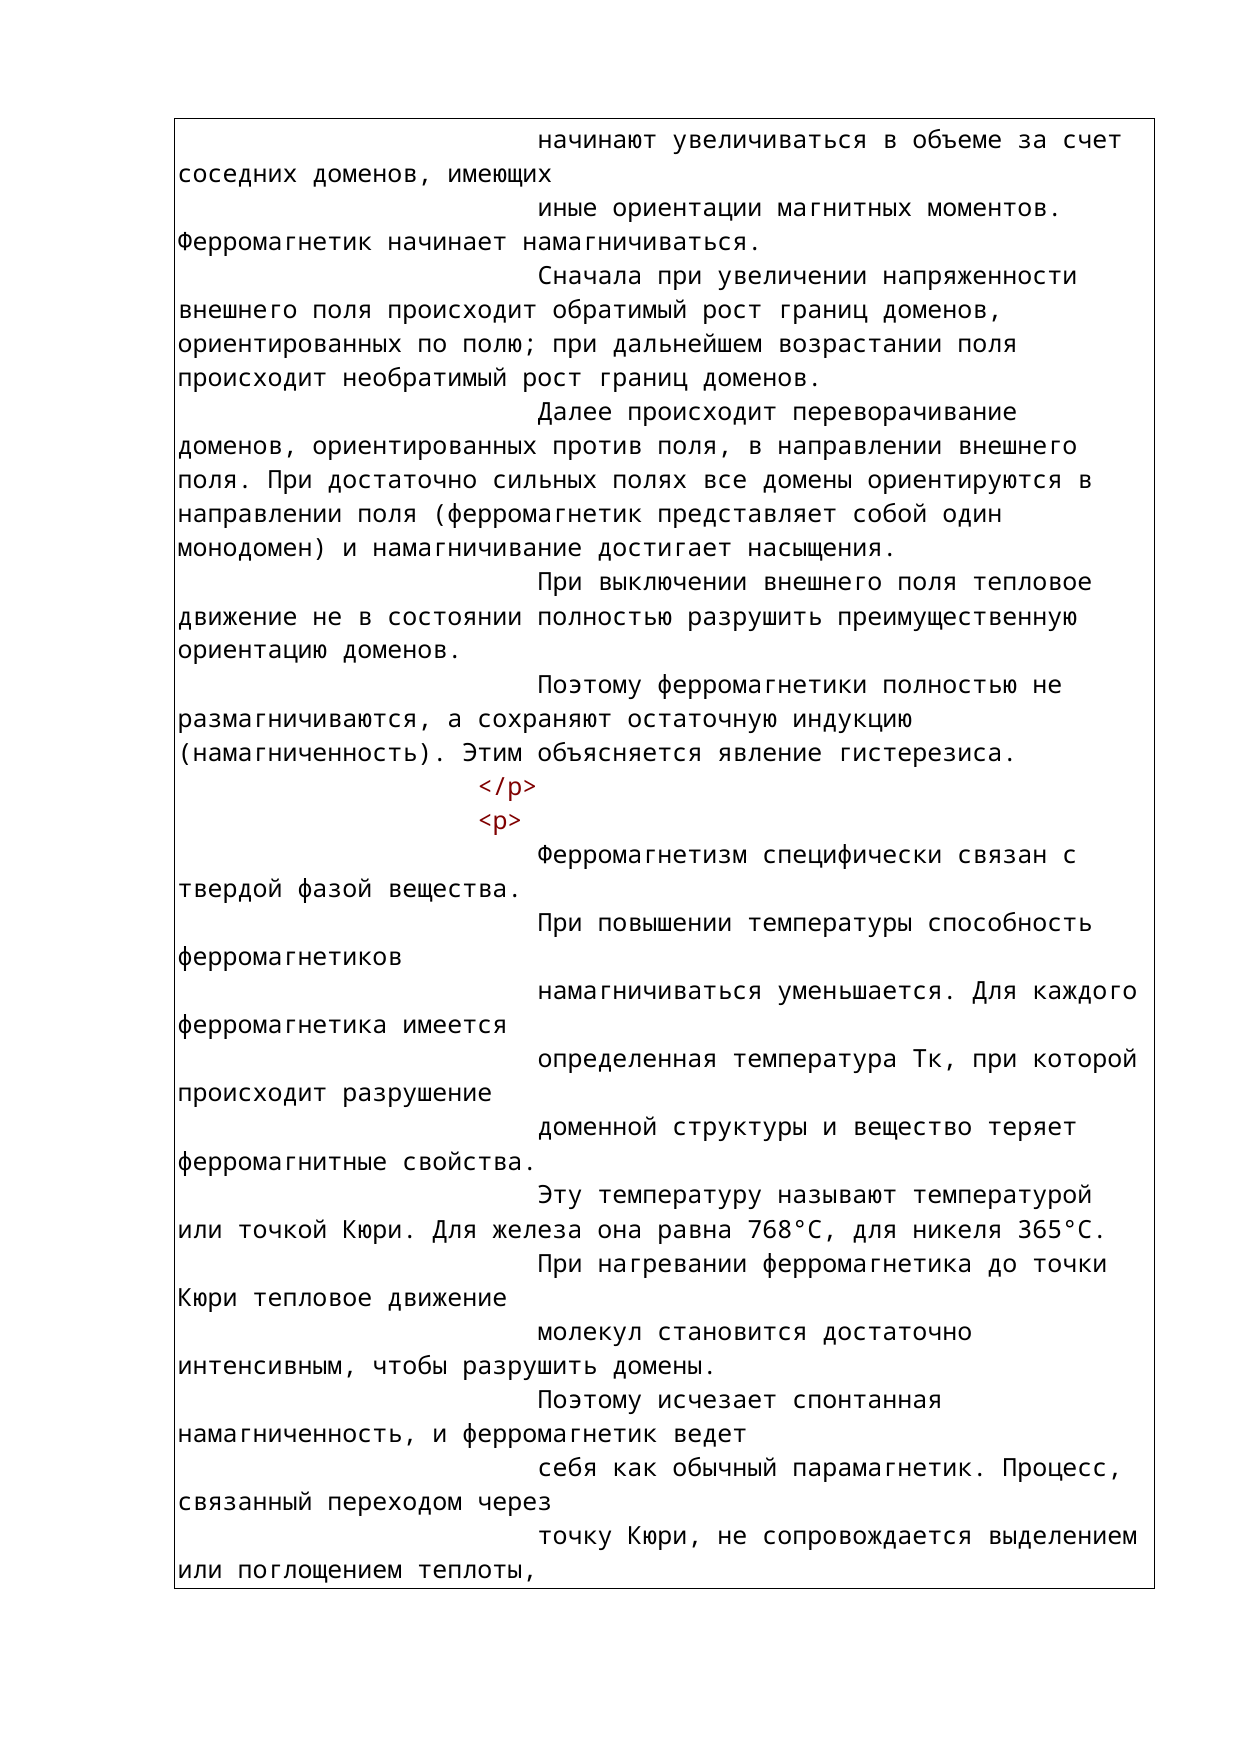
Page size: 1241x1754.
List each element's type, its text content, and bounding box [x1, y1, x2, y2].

text иные ориентации магнитных моментов. Ферромагнетик начинает намагничиваться. [177, 189, 1152, 257]
text При повышении температуры способность ферромагнетиков [177, 905, 1152, 973]
text Поэтому ферромагнетики полностью не размагничиваются, а сохраняют остаточную индукцию (намагниченность). Этим объясняется явление гистерезиса. [177, 666, 1152, 768]
text Ферромагнетизм специфически связан с твердой фазой вещества. [177, 837, 1152, 905]
text При выключении внешнего поля тепловое движение не в состоянии полностью разрушить преимущественную ориентацию доменов. [177, 564, 1152, 666]
text точку Кюри, не сопровождается выделением или поглощением теплоты, [175, 1515, 1154, 1588]
text Далее происходит переворачивание доменов, ориентированных против поля, в направлении внешнего поля. При достаточно сильных полях все домены ориентируются в направлении поля (ферромагнетик представляет собой один монодомен) и намагничивание достигает насыщения. [177, 394, 1152, 564]
text Поэтому исчезает спонтанная намагниченность, и ферромагнетик ведет [177, 1382, 1152, 1450]
text молекул становится достаточно интенсивным, чтобы разрушить домены. [177, 1313, 1152, 1382]
text </p> [177, 768, 1152, 802]
text Сначала при увеличении напряженности внешнего поля происходит обратимый рост границ доменов, ориентированных по полю; при дальнейшем возрастании поля происходит необратимый рост границ доменов. [177, 257, 1152, 394]
text себя как обычный парамагнетик. Процесс, связанный переходом через [177, 1450, 1152, 1515]
text доменной структуры и вещество теряет ферромагнитные свойства. [177, 1109, 1152, 1177]
text намагничиваться уменьшается. Для каждого ферромагнетика имеется [177, 973, 1152, 1041]
text <p> [177, 802, 1152, 837]
text определенная температура Tк, при которой происходит разрушение [177, 1041, 1152, 1109]
text Эту температуру называют температурой или точкой Кюри. Для железа она равна 768°С, для никеля 365°С. [177, 1177, 1152, 1245]
text начинают увеличиваться в объеме за счет соседних доменов, имеющих [175, 119, 1154, 189]
text При нагревании ферромагнетика до точки Кюри тепловое движение [177, 1245, 1152, 1313]
